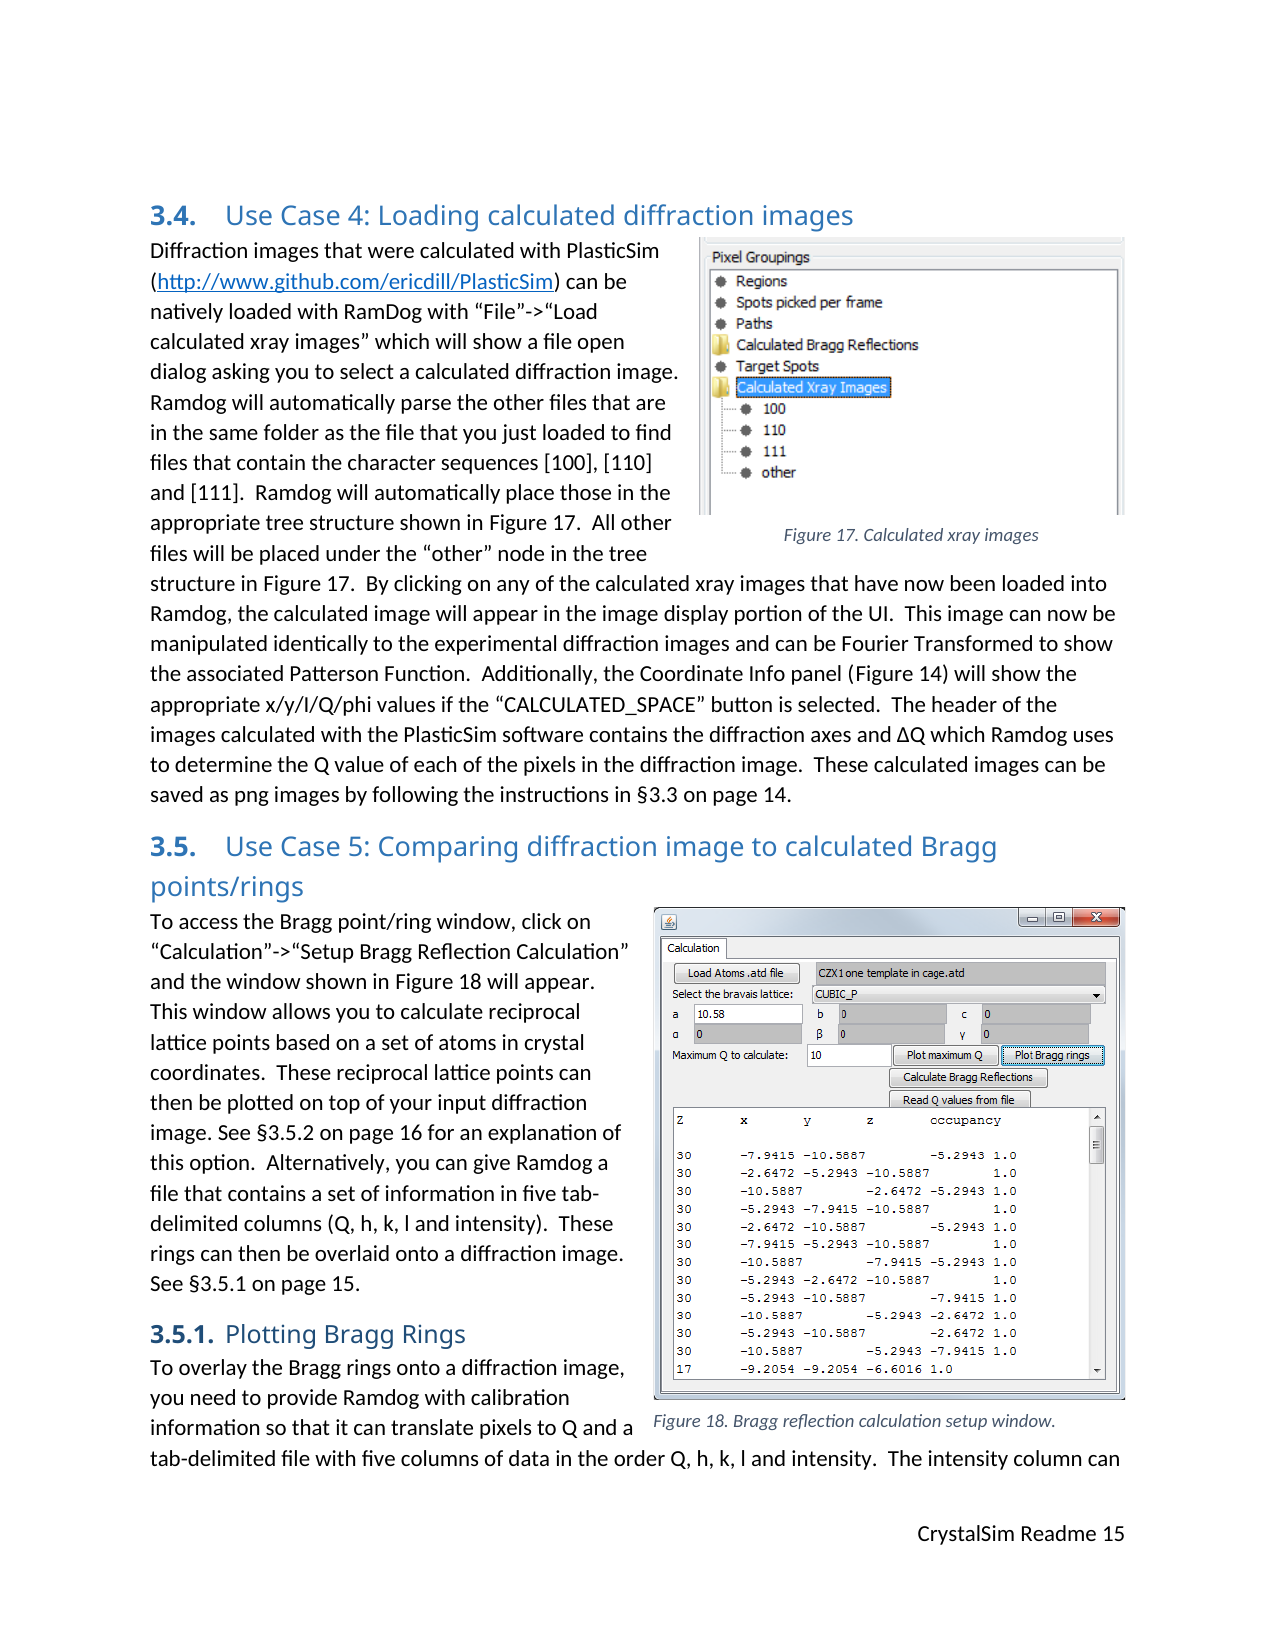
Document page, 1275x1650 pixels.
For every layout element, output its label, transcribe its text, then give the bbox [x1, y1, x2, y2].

subtitle Plotting Bragg Rings [150, 1316, 653, 1350]
text Diffraction images that were calculated with PlasticSim (http://www.github.com/ericdill/PlasticSim) can be natively loaded with RamDog with “File”->“Load calculated xray images” which will show a file open dialog asking you to select a calculated diffraction image. Ramdog will automatically parse the other files that are in the same folder as the file that you just loaded to find files that contain the character sequences [100], [110] and [111]. Ramdog will automatically place those in the appropriate tree structure shown in Figure 17. All other files will be placed under the “other” node in the tree structure in Figure 17. By clicking on any of the calculated xray images that have now been loaded into Ramdog, the calculated image will appear in the image display portion of the UI. This image can now be manipulated identically to the experimental diffraction images and can be Fourier Transformed to show the associated Patterson Function. Additionally, the Coordinate Info panel (Figure 14) will show the appropriate x/y/I/Q/phi values if the “CALCULATED_SPACE” button is selected. The header of the images calculated with the PlasticSim software contains the diffraction axes and ΔQ which Ramdog uses to determine the Q value of each of the pixels in the diffraction image. These calculated images can be saved as png images by following the instructions in §3.3 on page 14. [150, 237, 1125, 808]
picture [653, 907, 1125, 1400]
subtitle Use Case 4: Loading calculated diffraction images [150, 197, 1125, 234]
picture [699, 237, 1125, 515]
subtitle Use Case 5: Comparing diffraction image to calculated Bragg points/rings [150, 827, 1125, 904]
text To access the Bragg point/ring window, click on “Calculation”->“Setup Bragg Reflection Calculation” and the window shown in Figure 18 will appear. This window allows you to calculate reciprocal lattice points based on a set of atoms in crystal coordinates. These reciprocal lattice points can then be plotted on top of your input diffraction image. See §3.5.2 on page 16 for an explanation of this option. Alternatively, you can give Ramdog a file that contains a set of information in five tab-delimited columns (Q, h, k, l and intensity). These rings can then be overlaid onto a diffraction image. See §3.5.1 on page 15. [150, 907, 653, 1297]
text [150, 1353, 1125, 1472]
